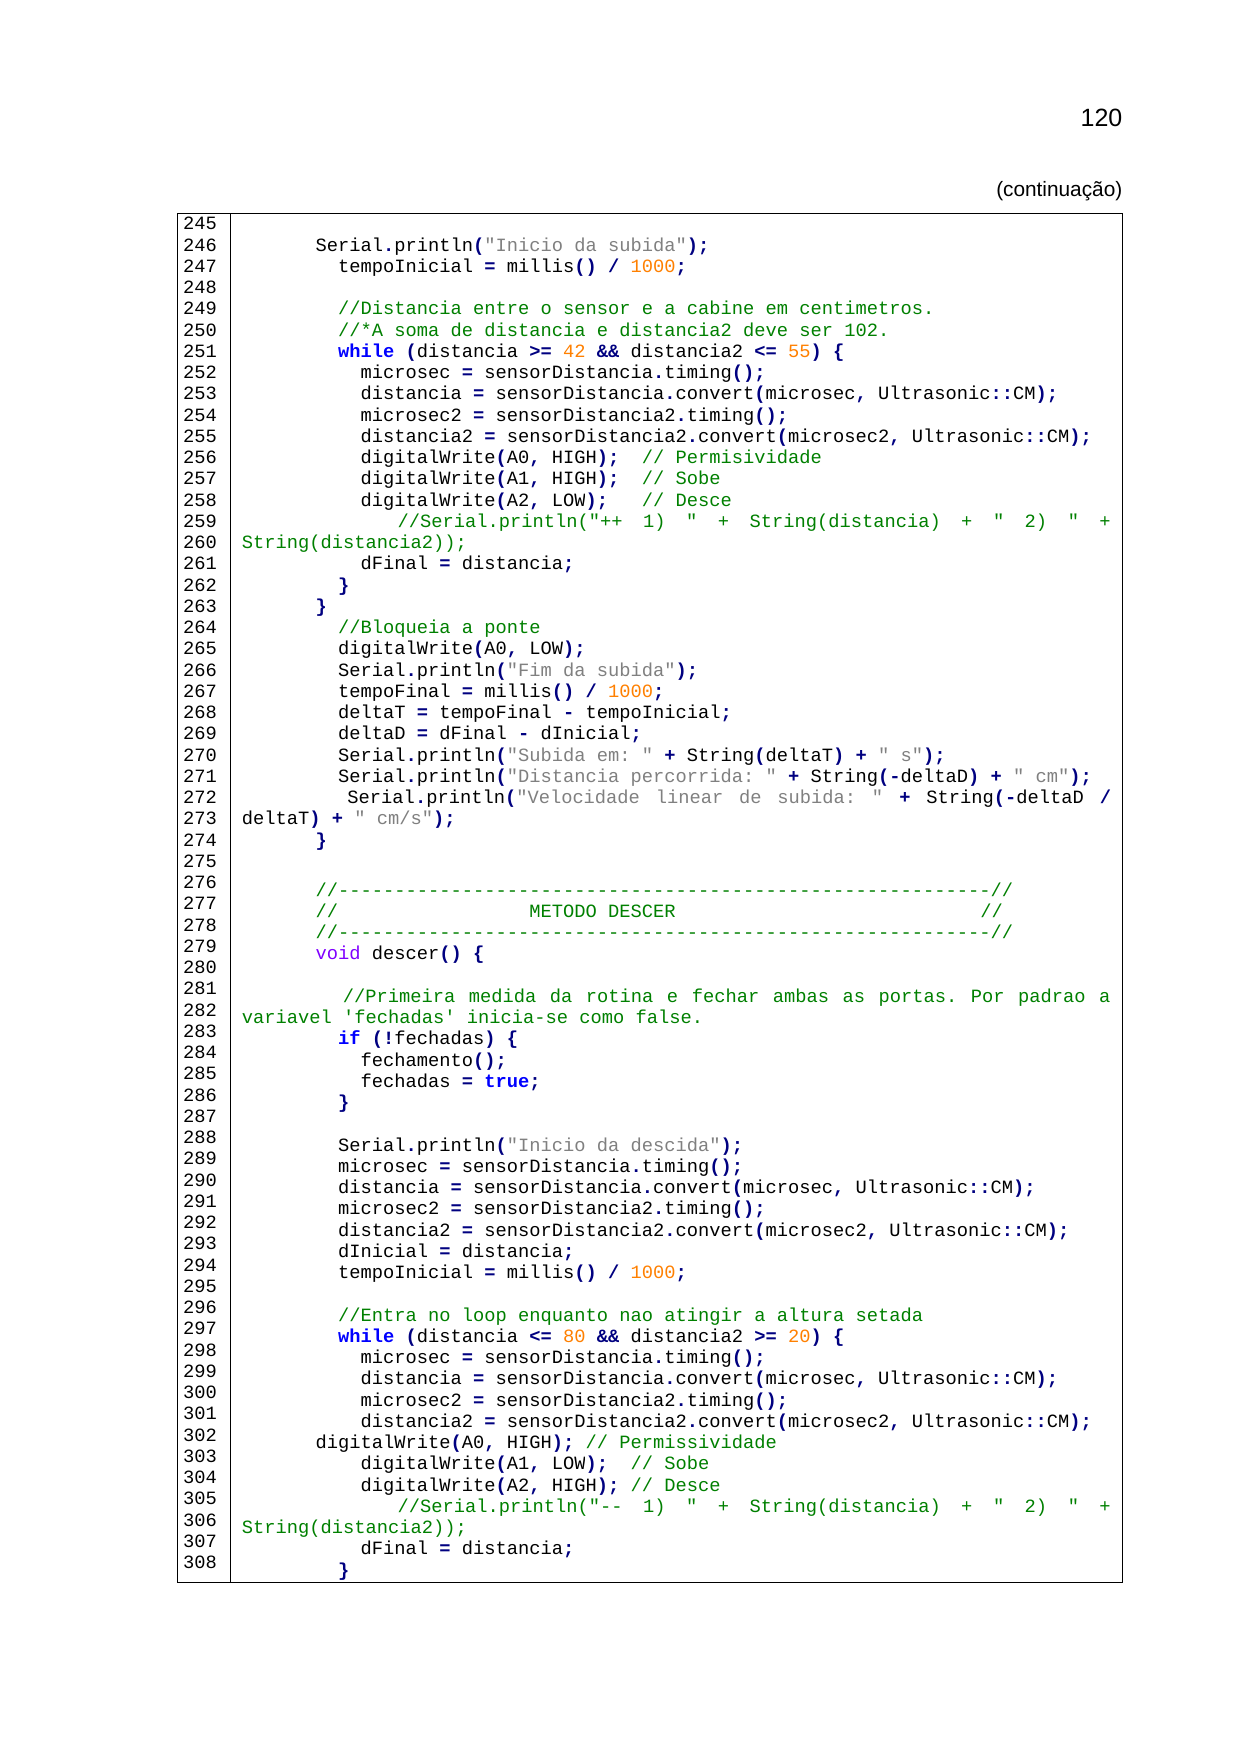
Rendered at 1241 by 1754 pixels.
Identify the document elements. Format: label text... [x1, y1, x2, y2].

text (continuação) [177, 177, 1122, 201]
table_header Serial.println("Inicio da subida"); tempoInicial = millis() / 1000; //Distancia entre o sensor e a cabine em centimetros. //*A soma de distancia e distancia2 deve ser 102. while (distancia >= 42 && distancia2 <= 55) { microsec = sensorDistancia.timing(); distancia = sensorDistancia.convert(microsec, Ultrasonic::CM); microsec2 = sensorDistancia2.timing(); distancia2 = sensorDistancia2.convert(microsec2, Ultrasonic::CM); digitalWrite(A0, HIGH); // Permisividade digitalWrite(A1, HIGH); // Sobe digitalWrite(A2, LOW); // Desce //Serial.println("++ 1) " + String(distancia) + " 2) " + String(distancia2)); dFinal = distancia; } } //Bloqueia a ponte digitalWrite(A0, LOW); Serial.println("Fim da subida"); tempoFinal = millis() / 1000; deltaT = tempoFinal - tempoInicial; deltaD = dFinal - dInicial; Serial.println("Subida em: " + String(deltaT) + " s"); Serial.println("Distancia percorrida: " + String(-deltaD) + " cm"); Serial.println("Velocidade linear de subida: " + String(-deltaD / deltaT) + " cm/s"); } //----------------------------------------------------------// // METODO DESCER // //----------------------------------------------------------// void descer() { //Primeira medida da rotina e fechar ambas as portas. Por padrao a variavel 'fechadas' inicia-se como false. if (!fechadas) { fechamento(); fechadas = true; } Serial.println("Inicio da descida"); microsec = sensorDistancia.timing(); distancia = sensorDistancia.convert(microsec, Ultrasonic::CM); microsec2 = sensorDistancia2.timing(); distancia2 = sensorDistancia2.convert(microsec2, Ultrasonic::CM); dInicial = distancia; tempoInicial = millis() / 1000; //Entra no loop enquanto nao atingir a altura setada while (distancia <= 80 && distancia2 >= 20) { microsec = sensorDistancia.timing(); distancia = sensorDistancia.convert(microsec, Ultrasonic::CM); microsec2 = sensorDistancia2.timing(); distancia2 = sensorDistancia2.convert(microsec2, Ultrasonic::CM); digitalWrite(A0, HIGH); // Permissividade digitalWrite(A1, LOW); // Sobe digitalWrite(A2, HIGH); // Desce //Serial.println("-- 1) " + String(distancia) + " 2) " + String(distancia2)); dFinal = distancia; } [231, 214, 1122, 1582]
table_header 245 246 247 248 249 250 251 252 253 254 255 256 257 258 259 260 261 262 263 264 265 266 267 268 269 270 271 272 273 274 275 276 277 278 279 280 281 282 283 284 285 286 287 288 289 290 291 292 293 294 295 296 297 298 299 300 301 302 303 304 305 306 307 308 [178, 214, 230, 1582]
